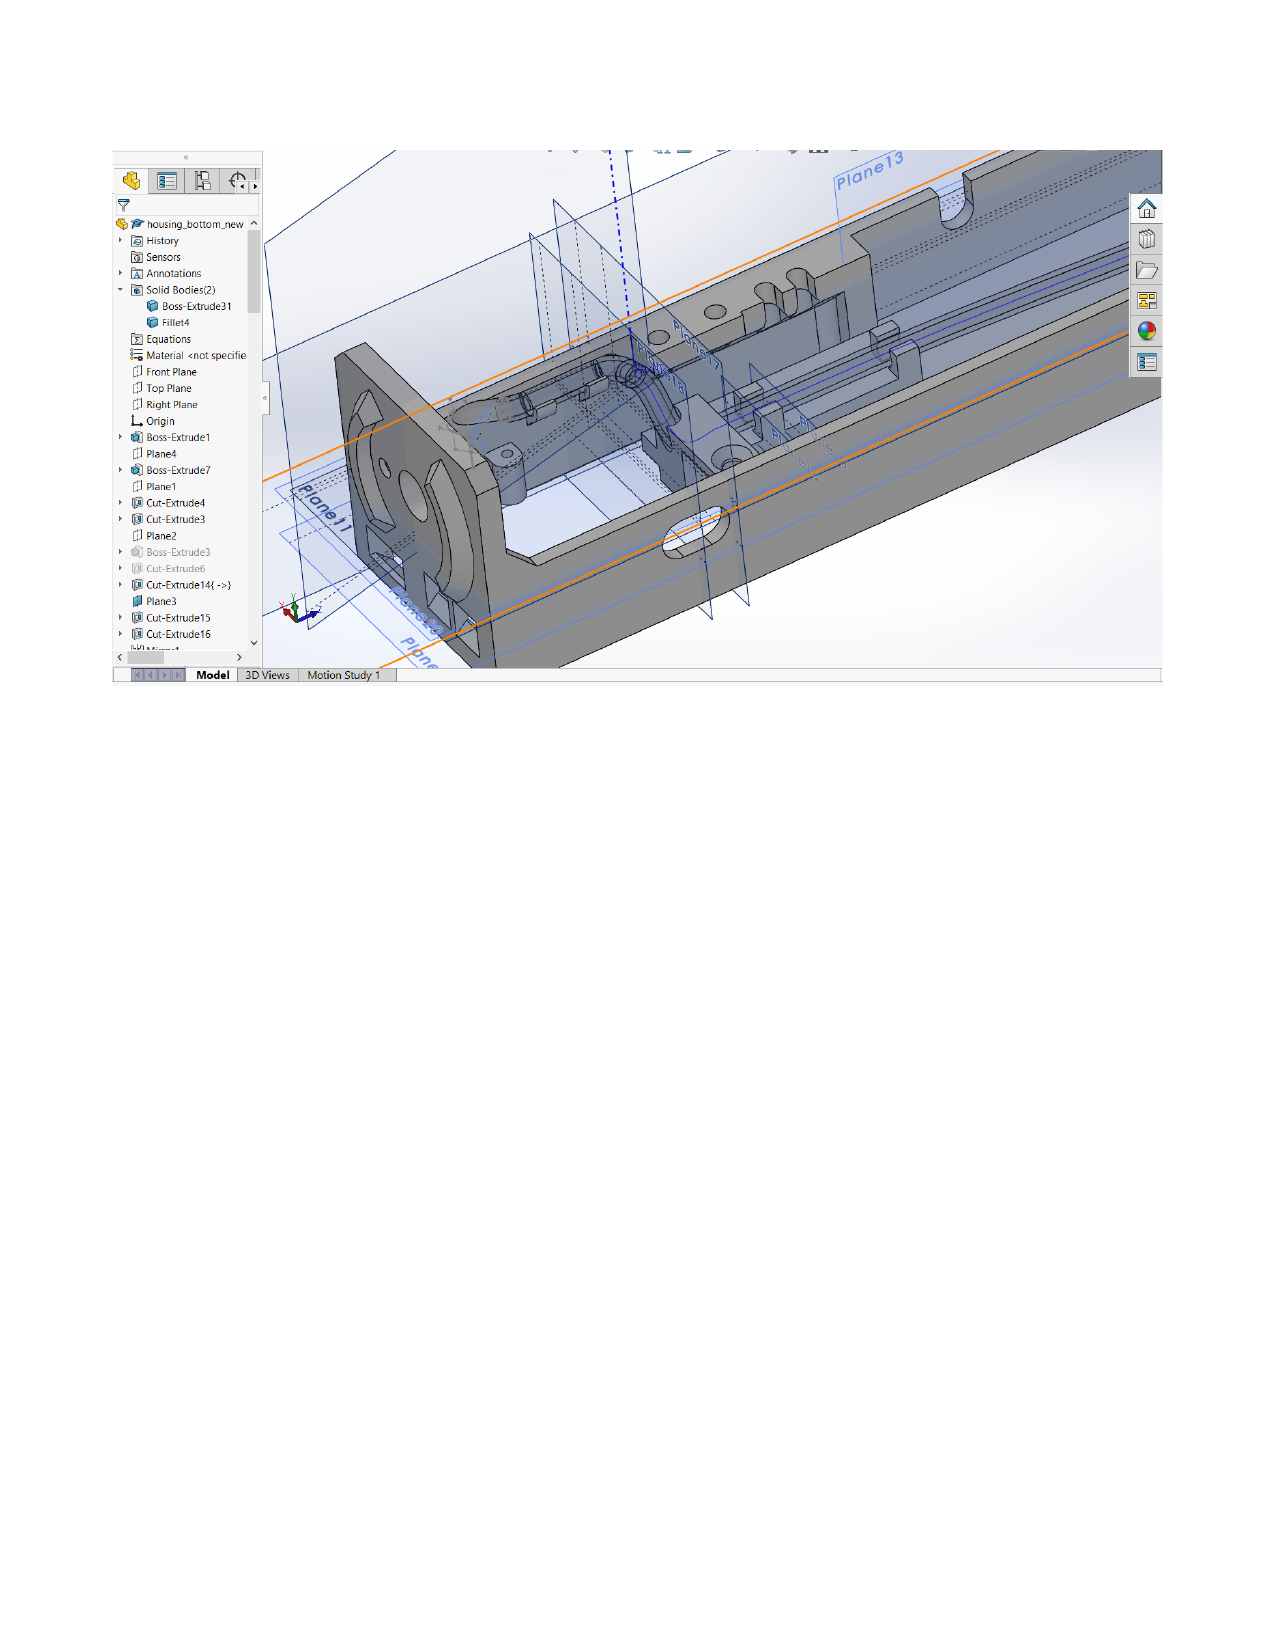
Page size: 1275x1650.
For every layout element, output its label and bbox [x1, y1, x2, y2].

picture [112, 150, 1163, 686]
